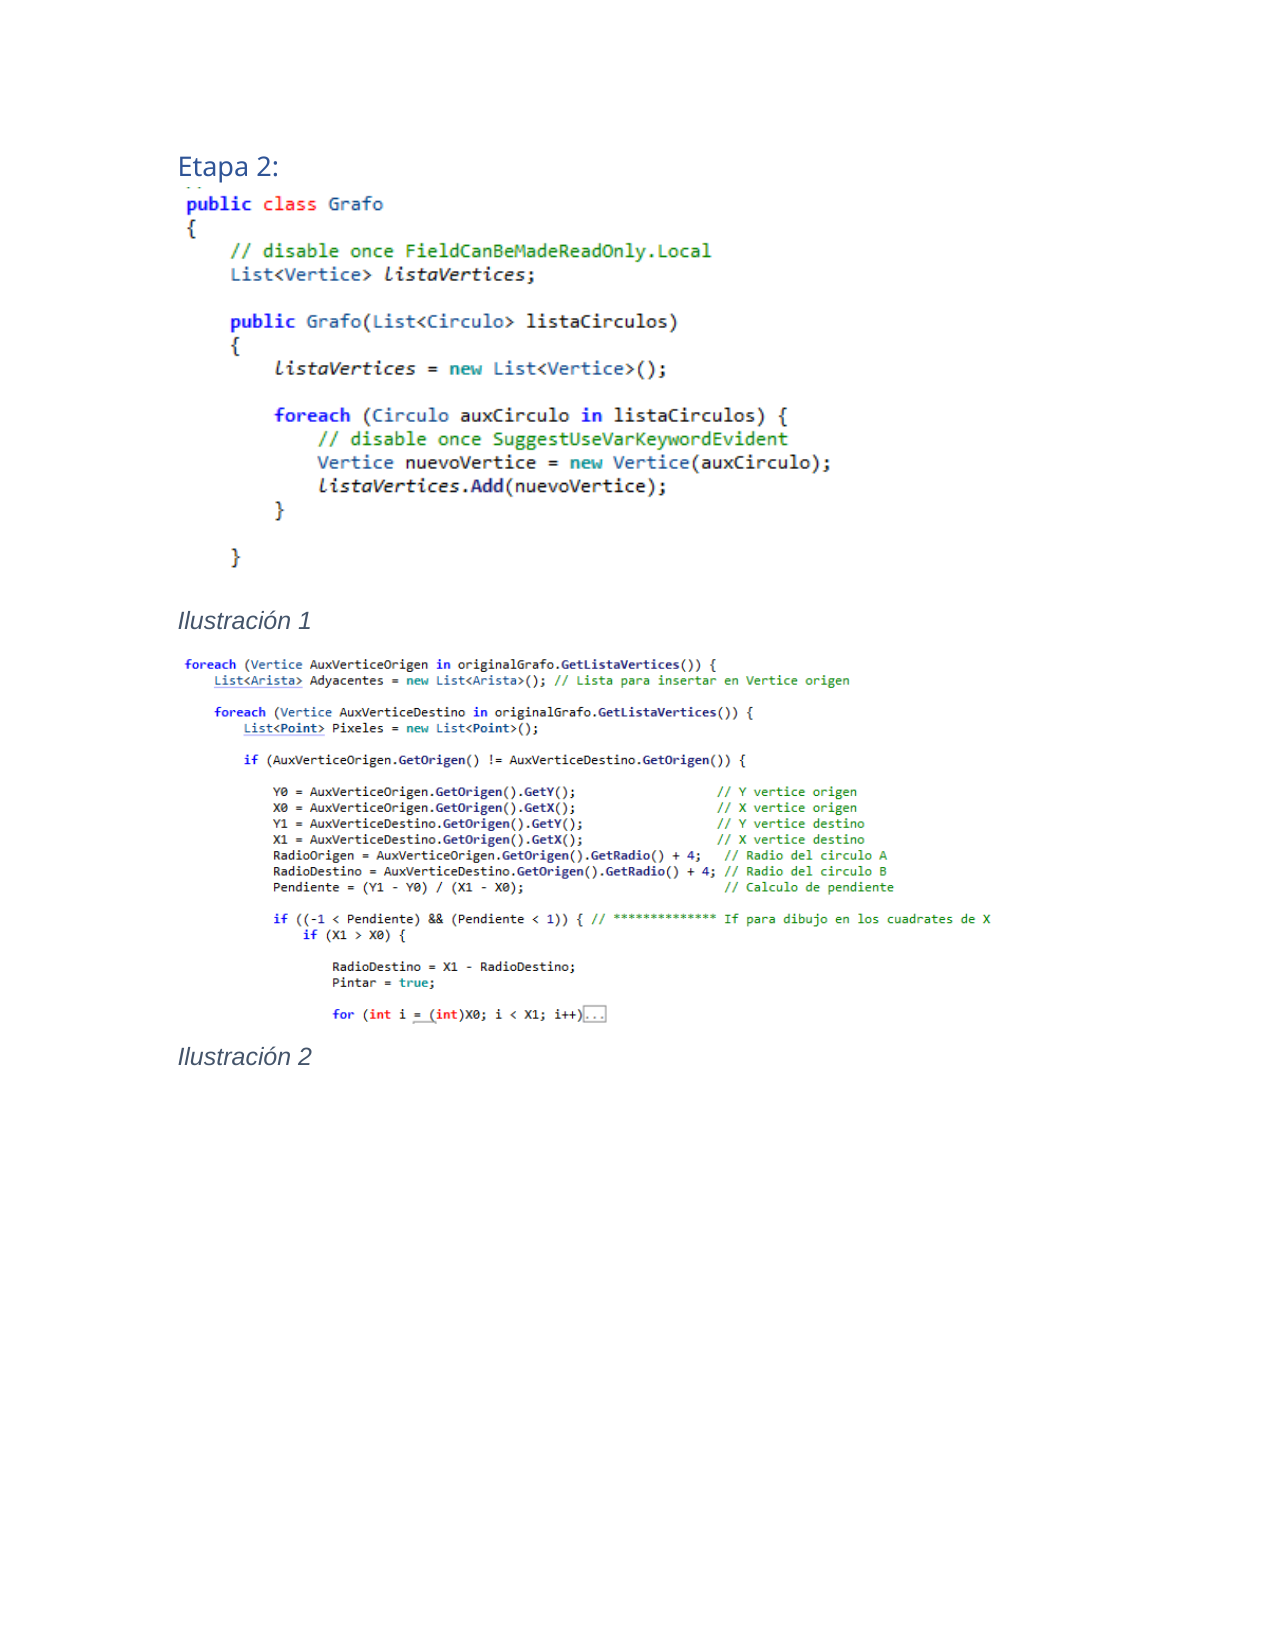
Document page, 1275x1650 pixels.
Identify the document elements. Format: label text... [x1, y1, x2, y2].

subtitle Etapa 2: [177, 148, 1098, 184]
picture [177, 187, 856, 588]
picture [177, 655, 1098, 1024]
